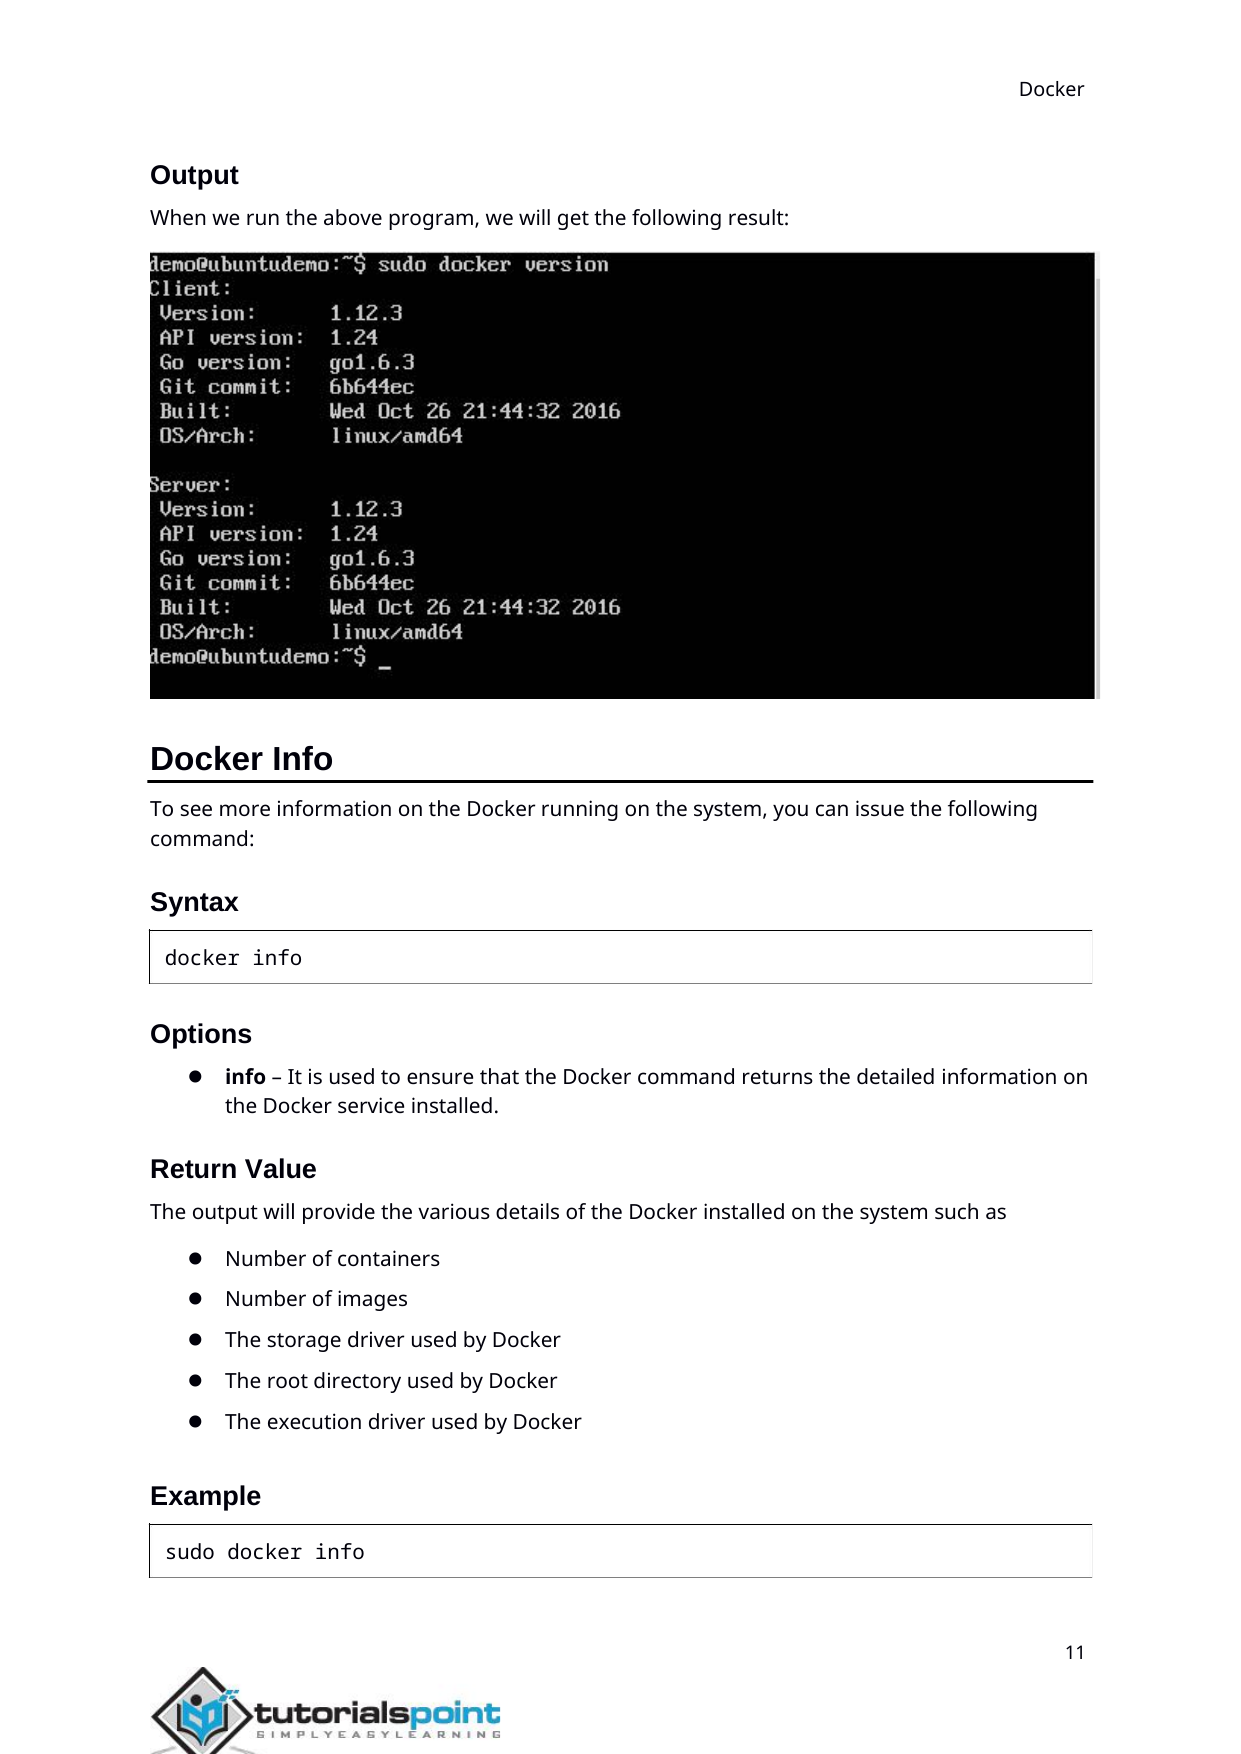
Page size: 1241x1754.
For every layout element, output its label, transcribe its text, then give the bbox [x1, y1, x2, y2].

picture [150, 1667, 501, 1754]
picture [148, 929, 1093, 984]
text 11 [1064, 1639, 1090, 1665]
text Syntax [150, 886, 1090, 917]
text To see more information on the Docker running on the system, you can issue the following command: [150, 794, 1089, 852]
text Return Value [150, 1153, 1090, 1184]
picture [150, 251, 1100, 699]
list The root directory used by Docker [187, 1366, 1090, 1395]
text Docker Info [150, 739, 1090, 778]
picture [148, 1523, 1093, 1578]
text Example [150, 1480, 1090, 1511]
text Docker [1019, 75, 1090, 102]
list Number of containers [187, 1244, 1090, 1272]
text Output [150, 159, 1090, 190]
text sudo docker info [164, 1537, 1090, 1566]
list The storage driver used by Docker [187, 1325, 1090, 1354]
text The output will provide the various details of the Docker installed on the system such as [150, 1197, 1090, 1226]
text When we run the above program, we will get the following result: [150, 203, 1090, 231]
text Options [150, 1018, 1090, 1049]
list Number of images [187, 1284, 1090, 1313]
text docker info [164, 943, 1090, 971]
list info – It is used to ensure that the Docker command returns the detailed information on the Docker service installed. [187, 1062, 1089, 1120]
list The execution driver used by Docker [187, 1407, 1090, 1436]
